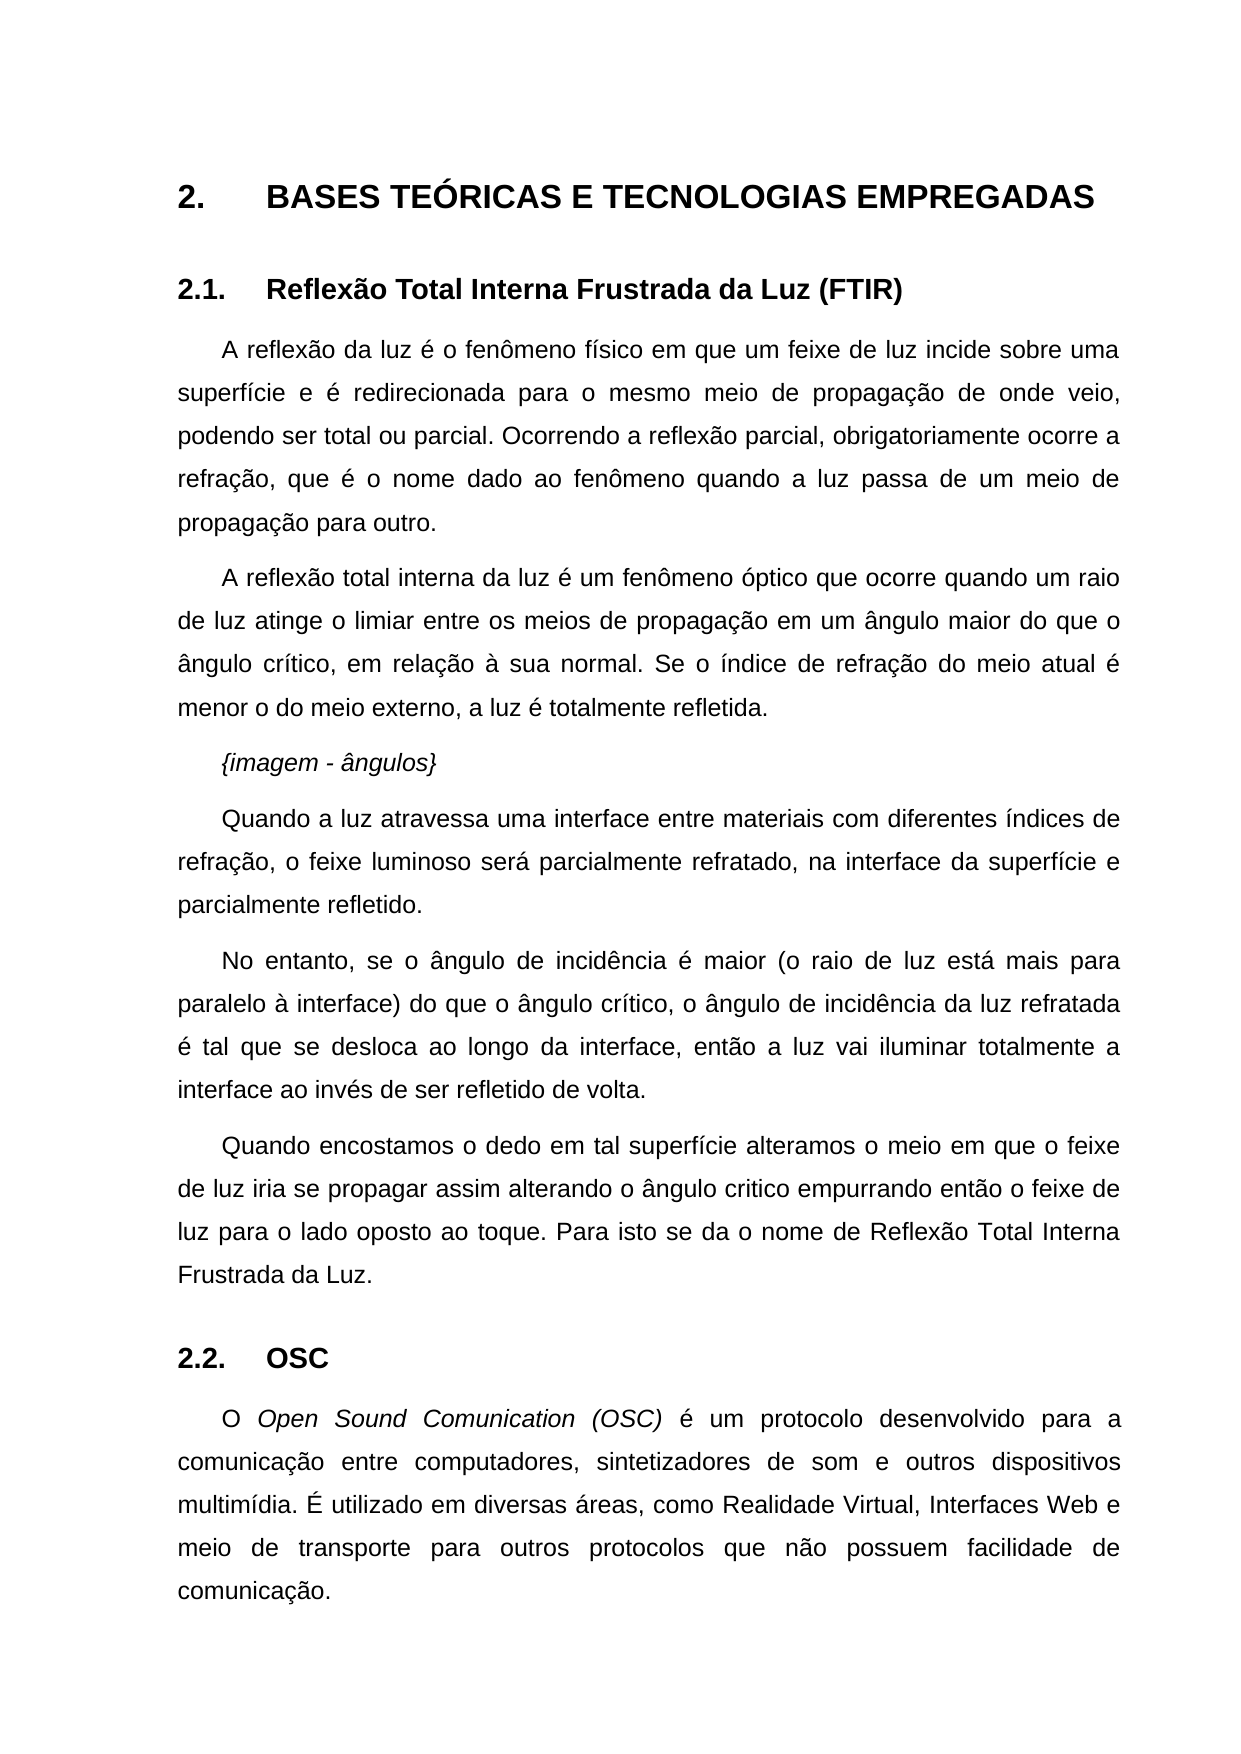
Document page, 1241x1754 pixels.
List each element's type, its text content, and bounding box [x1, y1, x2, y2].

text Quando encostamos o dedo em tal superfície alteramos o meio em que o feixe de luz iria se propagar assim alterando o ângulo critico empurrando então o feixe de luz para o lado oposto ao toque. Para isto se da o nome de Reflexão Total Interna Frustrada da Luz. [177, 1131, 1122, 1289]
subtitle Reflexão Total Interna Frustrada da Luz (FTIR) [177, 272, 1122, 306]
text A reflexão da luz é o fenômeno físico em que um feixe de luz incide sobre uma superfície e é redirecionada para o mesmo meio de propagação de onde veio, podendo ser total ou parcial. Ocorrendo a reflexão parcial, obrigatoriamente ocorre a refração, que é o nome dado ao fenômeno quando a luz passa de um meio de propagação para outro. [177, 335, 1122, 536]
text Quando a luz atravessa uma interface entre materiais com diferentes índices de refração, o feixe luminoso será parcialmente refratado, na interface da superfície e parcialmente refletido. [177, 804, 1122, 919]
subtitle OSC [177, 1341, 1122, 1374]
text A reflexão total interna da luz é um fenômeno óptico que ocorre quando um raio de luz atinge o limiar entre os meios de propagação em um ângulo maior do que o ângulo crítico, em relação à sua normal. Se o índice de refração do meio atual é menor o do meio externo, a luz é totalmente refletida. [177, 563, 1122, 721]
text {imagem - ângulos} [177, 748, 1122, 777]
text O Open Sound Comunication (OSC) é um protocolo desenvolvido para a comunicação entre computadores, sintetizadores de som e outros dispositivos multimídia. É utilizado em diversas áreas, como Realidade Virtual, Interfaces Web e meio de transporte para outros protocolos que não possuem facilidade de comunicação. [177, 1403, 1122, 1605]
text No entanto, se o ângulo de incidência é maior (o raio de luz está mais para paralelo à interface) do que o ângulo crítico, o ângulo de incidência da luz refratada é tal que se desloca ao longo da interface, então a luz vai iluminar totalmente a interface ao invés de ser refletido de volta. [177, 946, 1122, 1104]
subtitle Bases Teóricas e Tecnologias Empregadas [177, 177, 1122, 216]
